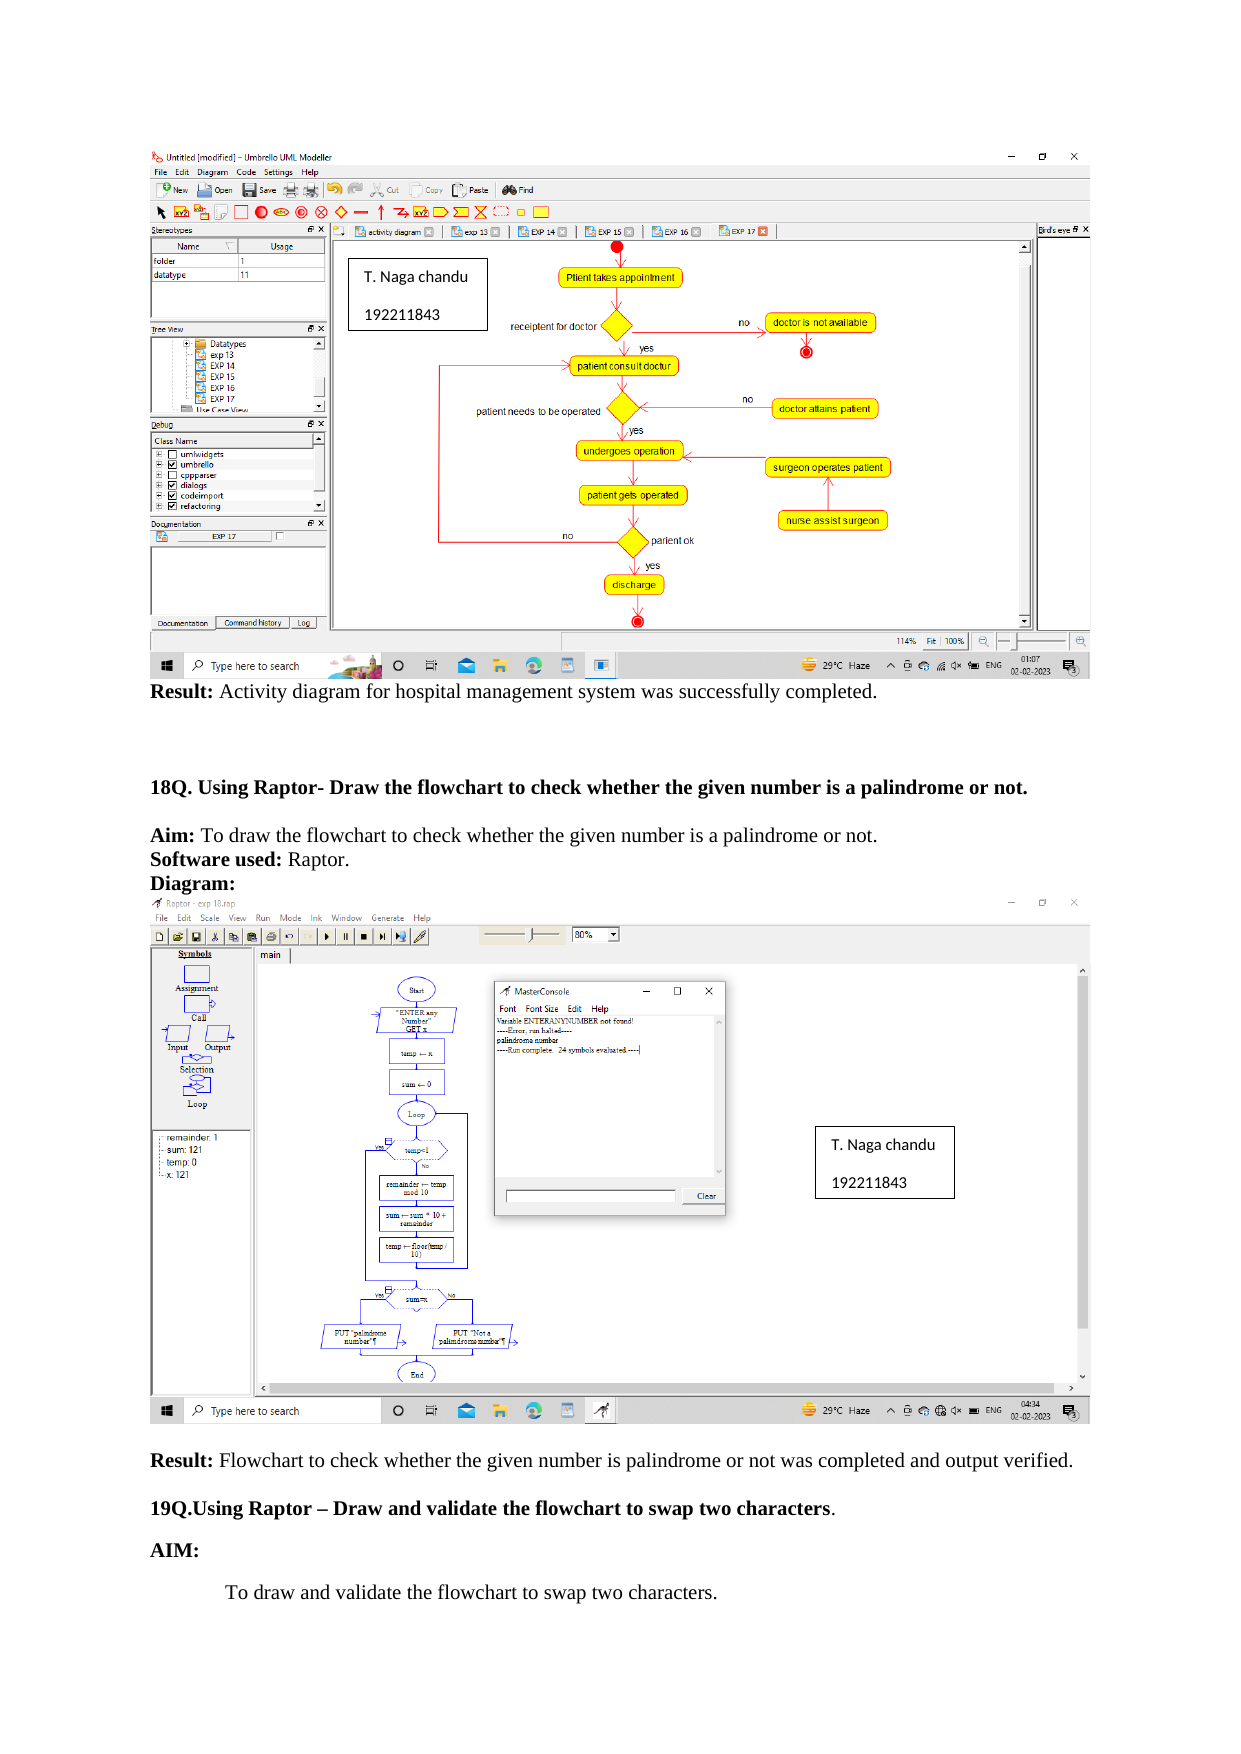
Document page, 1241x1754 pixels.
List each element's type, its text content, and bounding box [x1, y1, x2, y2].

text 19Q.Using Raptor – Draw and validate the flowchart to swap two characters. [150, 1496, 1090, 1520]
text Aim: To draw the flowchart to check whether the given number is a palindrome or not. [150, 823, 1090, 847]
text 18Q. Using Raptor- Draw the flowchart to check whether the given number is a palindrome or not. [150, 775, 1090, 799]
text To draw and validate the flowchart to swap two characters. [150, 1580, 1090, 1604]
picture [150, 150, 1091, 679]
text Diagram: [150, 871, 1090, 895]
text AIM: [150, 1538, 1090, 1562]
text Result: Activity diagram for hospital management system was successfully completed. [150, 679, 1090, 703]
text Result: Flowchart to check whether the given number is palindrome or not was completed and output verified. [150, 1448, 1090, 1472]
text Software used: Raptor. [150, 847, 1090, 871]
picture [150, 895, 1091, 1424]
